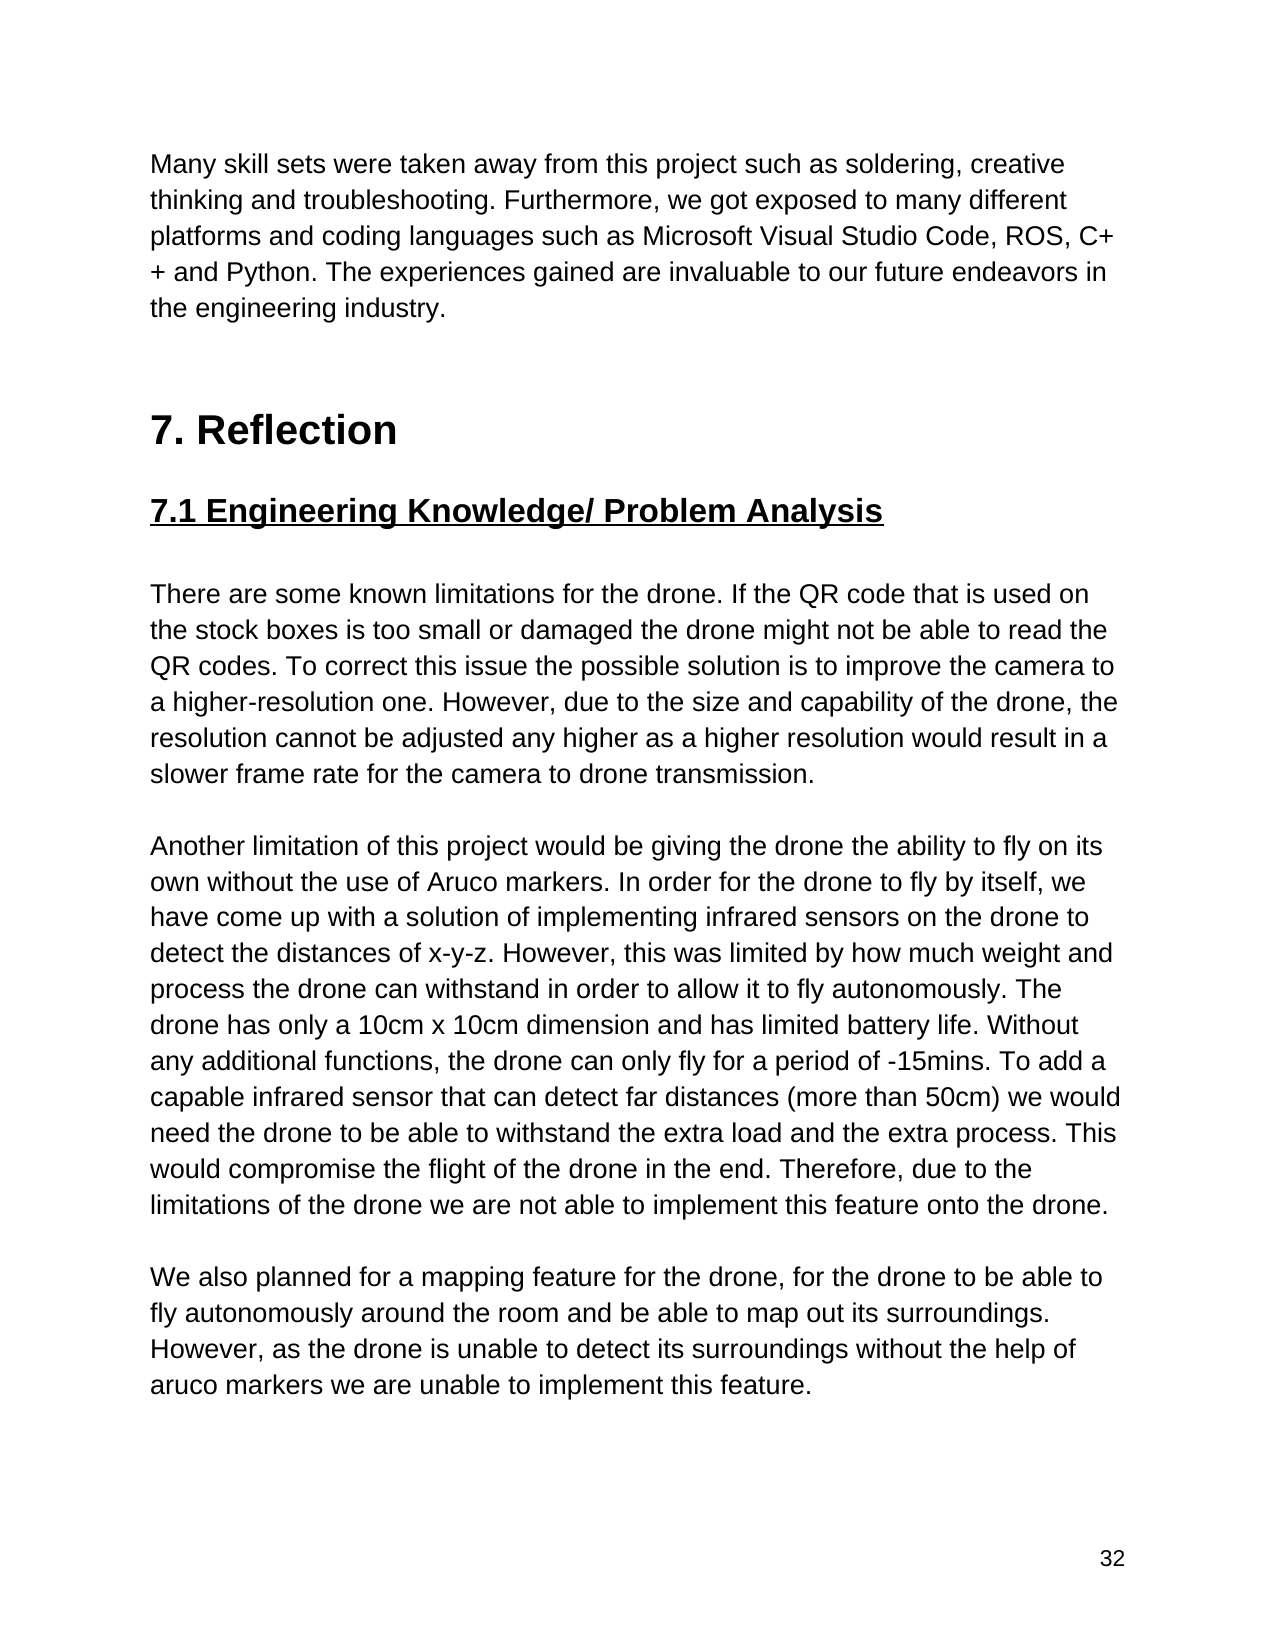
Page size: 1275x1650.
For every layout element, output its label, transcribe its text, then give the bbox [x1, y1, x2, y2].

text There are some known limitations for the drone. If the QR code that is used on the stock boxes is too small or damaged the drone might not be able to read the QR codes. To correct this issue the possible solution is to improve the camera to a higher-resolution one. However, due to the size and capability of the drone, the resolution cannot be adjusted any higher as a higher resolution would result in a slower frame rate for the camera to drone transmission. [150, 578, 1125, 789]
text We also planned for a mapping feature for the drone, for the drone to be able to fly autonomously around the room and be able to map out its surroundings. However, as the drone is unable to detect its surroundings without the help of aruco markers we are unable to implement this feature. [150, 1261, 1125, 1400]
text Many skill sets were taken away from this project such as soldering, creative thinking and troubleshooting. Furthermore, we got exposed to many different platforms and coding languages such as Microsoft Visual Studio Code, ROS, C++ and Python. The experiences gained are invaluable to our future endeavors in the engineering industry. [150, 148, 1125, 323]
text Another limitation of this project would be giving the drone the ability to fly on its own without the use of Aruco markers. In order for the drone to fly by itself, we have come up with a solution of implementing infrared sensors on the drone to detect the distances of x-y-z. However, this was limited by how much weight and process the drone can withstand in order to allow it to fly autonomously. The drone has only a 10cm x 10cm dimension and has limited battery life. Without any additional functions, the drone can only fly for a period of -15mins. To add a capable infrared sensor that can detect far distances (more than 50cm) we would need the drone to be able to withstand the extra load and the extra process. This would compromise the flight of the drone in the end. Therefore, due to the limitations of the drone we are not able to implement this feature onto the drone. [150, 829, 1125, 1220]
subtitle 7.1 Engineering Knowledge/ Problem Analysis [150, 491, 1125, 529]
subtitle 7. Reflection [150, 406, 1125, 454]
